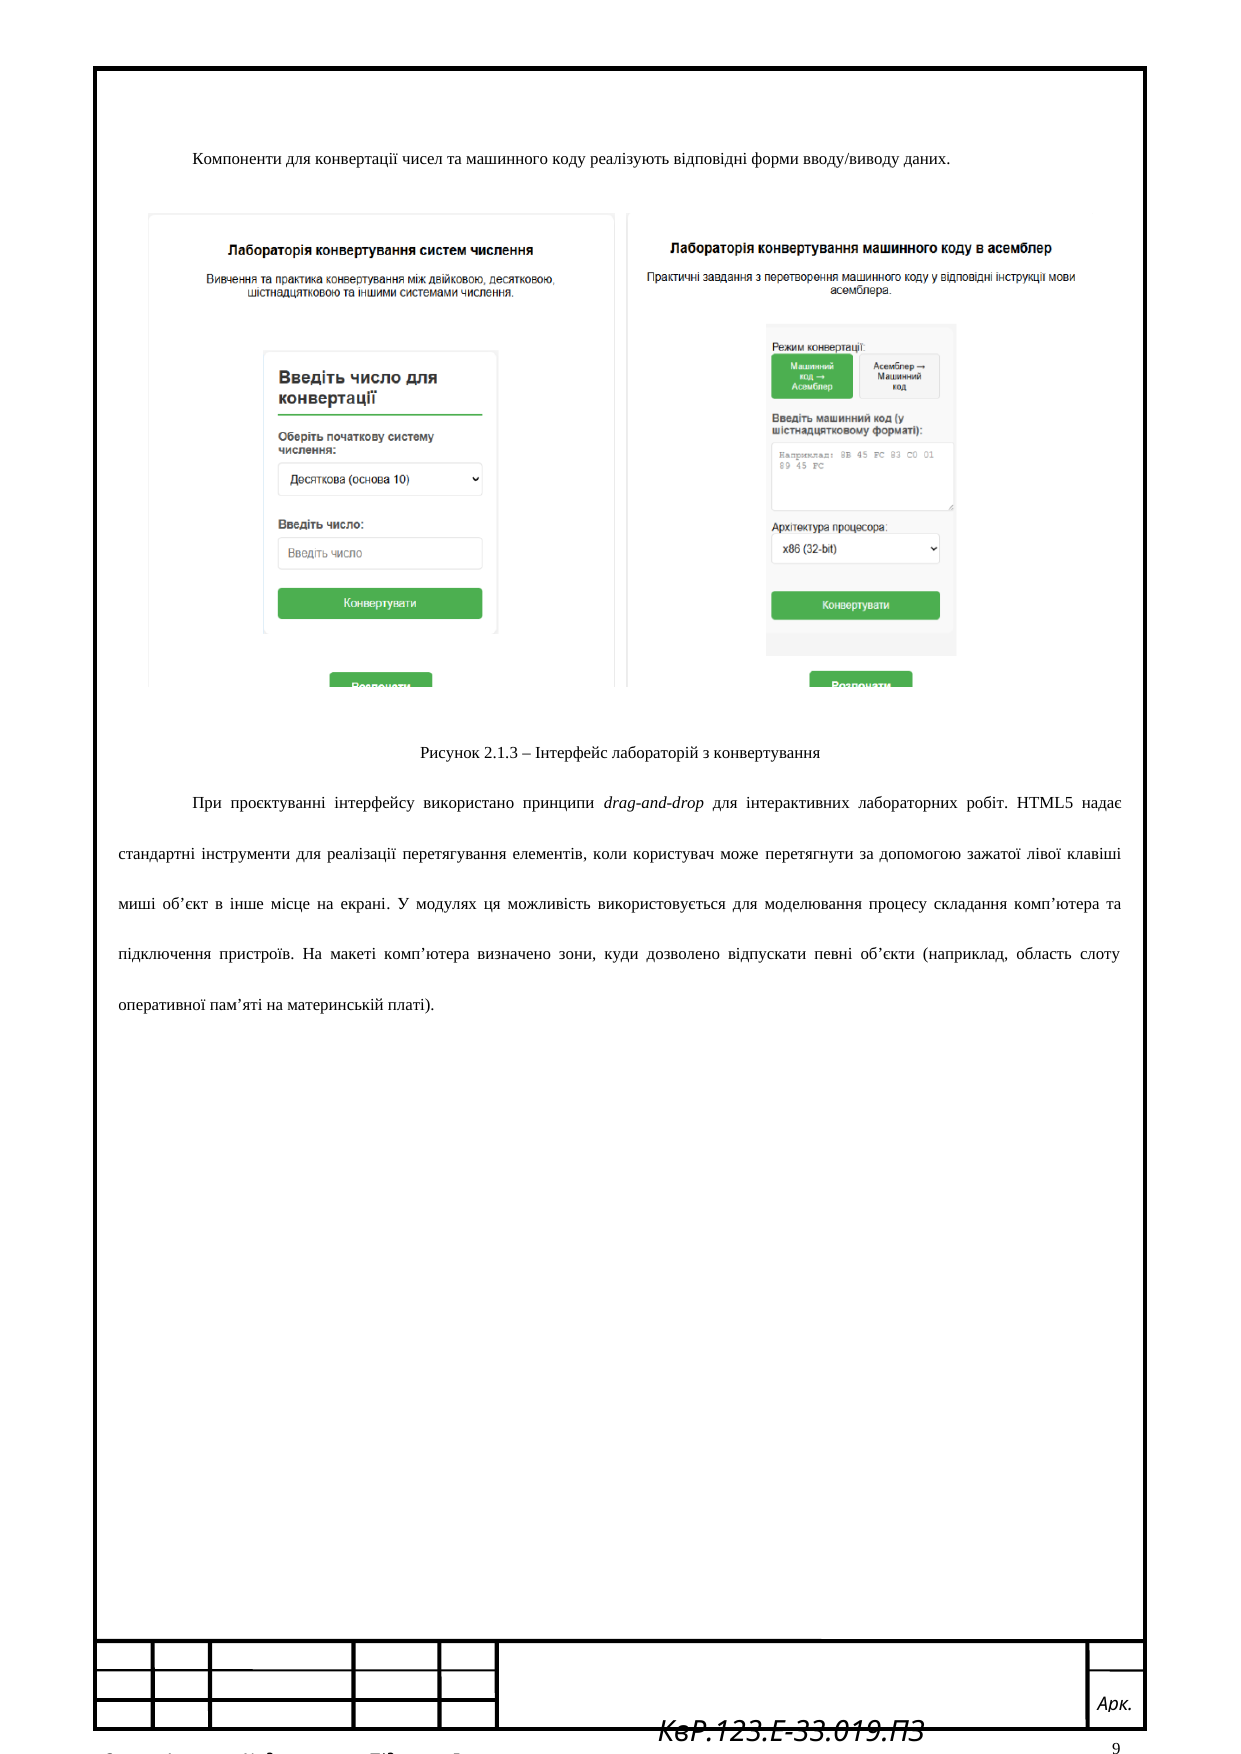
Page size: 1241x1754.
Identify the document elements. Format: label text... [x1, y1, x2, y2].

text Компоненти для конвертації чисел та машинного коду реалізують відповідні форми вводу/виводу даних. [118, 135, 1122, 168]
picture [137, 202, 1104, 698]
text Рисунок 2.1.3 – Інтерфейс лабораторій з конвертування [118, 729, 1122, 762]
text При проєктуванні інтерфейсу використано принципи drag-and-drop для інтерактивних лабораторних робіт. HTML5 надає стандартні інструменти для реалізації перетягування елементів, коли користувач може перетягнути за допомогою зажатої лівої клавіші миші об’єкт в інше місце на екрані. У модулях ця можливість використовується для моделювання процесу складання комп’ютера та підключення пристроїв. На макеті комп’ютера визначено зони, куди дозволено відпускати певні об’єкти (наприклад, область слоту оперативної пам’яті на материнській платі). [118, 779, 1122, 1014]
